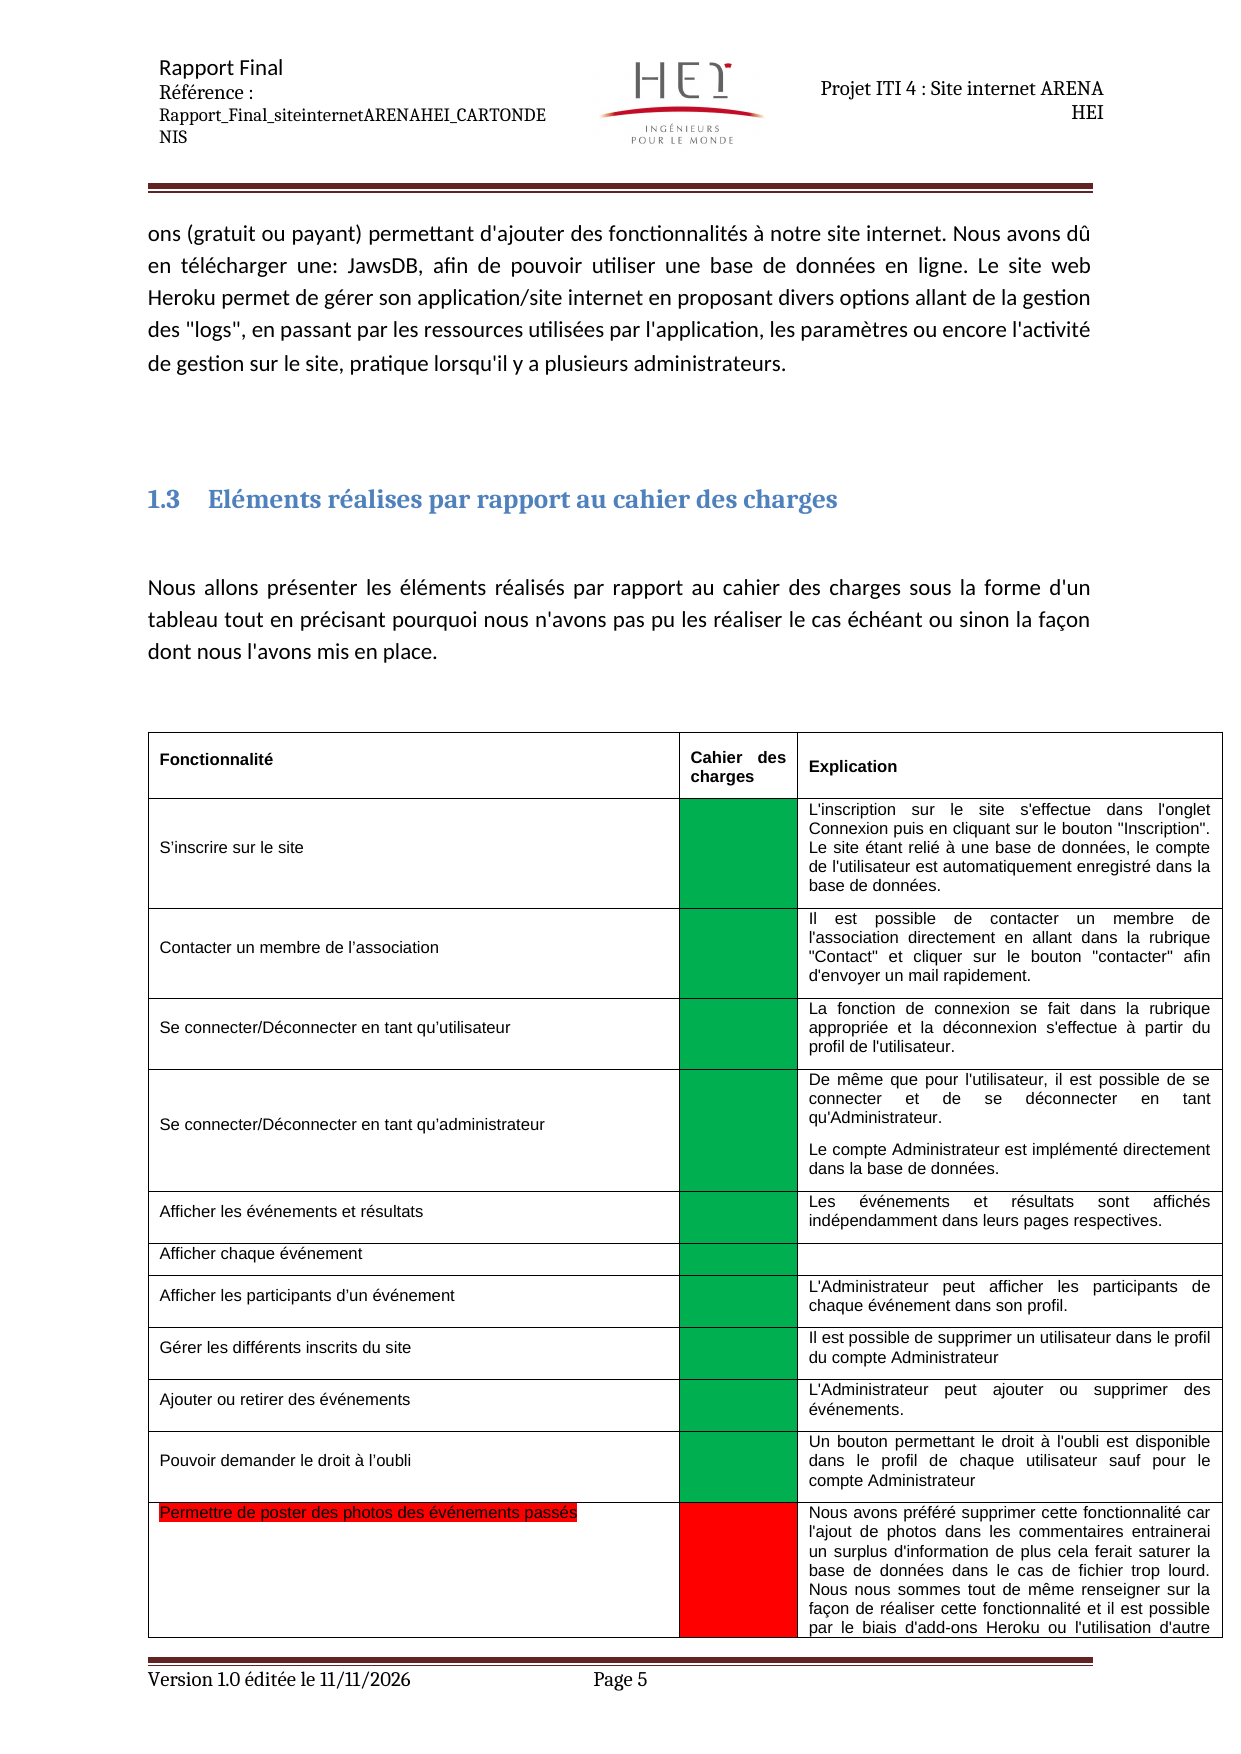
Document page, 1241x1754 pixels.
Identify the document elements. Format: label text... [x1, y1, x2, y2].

table_cell [680, 1244, 797, 1275]
table_cell Pouvoir demander le droit à l’oubli [149, 1432, 679, 1502]
table_cell Se connecter/Déconnecter en tant qu’administrateur [149, 1070, 679, 1191]
table_cell Il est possible de supprimer un utilisateur dans le profil du compte Administrateur [798, 1328, 1222, 1379]
table_cell Afficher les événements et résultats [149, 1192, 679, 1243]
table_cell [680, 1380, 797, 1431]
table_cell Afficher les participants d’un événement [149, 1276, 679, 1327]
picture [568, 44, 779, 157]
table_cell [680, 1192, 797, 1243]
table_cell [680, 1276, 797, 1327]
table_cell Afficher chaque événement [149, 1244, 679, 1275]
table_cell [680, 1070, 797, 1191]
table_cell Contacter un membre de l’association [149, 909, 679, 998]
table_cell [798, 1244, 1222, 1275]
table_cell Un bouton permettant le droit à l'oubli est disponible dans le profil de chaque utilisateur sauf pour le compte Administrateur [798, 1432, 1222, 1502]
table_cell L'inscription sur le site s'effectue dans l'onglet Connexion puis en cliquant sur le bouton "Inscription". Le site étant relié à une base de données, le compte de l'utilisateur est automatiquement enregistré dans la base de données. [798, 799, 1222, 908]
text Nous allons présenter les éléments réalisés par rapport au cahier des charges sous la forme d'un tableau tout en précisant pourquoi nous n'avons pas pu les réaliser le cas échéant ou sinon la façon dont nous l'avons mis en place. [148, 573, 1093, 665]
table_cell Permettre de poster des photos des événements passés [149, 1503, 679, 1637]
table_cell [680, 799, 797, 908]
table_header Fonctionnalité [149, 733, 679, 798]
table_cell S’inscrire sur le site [149, 799, 679, 908]
table_cell Il est possible de contacter un membre de l'association directement en allant dans la rubrique "Contact" et cliquer sur le bouton "contacter" afin d'envoyer un mail rapidement. [798, 909, 1222, 998]
table_cell [680, 909, 797, 998]
table_cell [680, 1432, 797, 1502]
table_cell L'Administrateur peut ajouter ou supprimer des événements. [798, 1380, 1222, 1431]
table_header Cahier des charges [680, 733, 797, 798]
table_cell [680, 1328, 797, 1379]
table_cell Gérer les différents inscrits du site [149, 1328, 679, 1379]
table_header Explication [798, 733, 1222, 798]
table_cell [680, 999, 797, 1069]
table_cell Se connecter/Déconnecter en tant qu’utilisateur [149, 999, 679, 1069]
table_cell De même que pour l'utilisateur, il est possible de se connecter et de se déconnecter en tant qu'Administrateur. Le compte Administrateur est implémenté directement dans la base de données. [798, 1070, 1222, 1191]
table_cell L'Administrateur peut afficher les participants de chaque événement dans son profil. [798, 1276, 1222, 1327]
table_cell Ajouter ou retirer des événements [149, 1380, 679, 1431]
subtitle Eléments réalises par rapport au cahier des charges [148, 484, 1093, 515]
table_cell La fonction de connexion se fait dans la rubrique appropriée et la déconnexion s'effectue à partir du profil de l'utilisateur. [798, 999, 1222, 1069]
table_cell Les événements et résultats sont affichés indépendamment dans leurs pages respectives. [798, 1192, 1222, 1243]
table_cell [680, 1503, 797, 1637]
